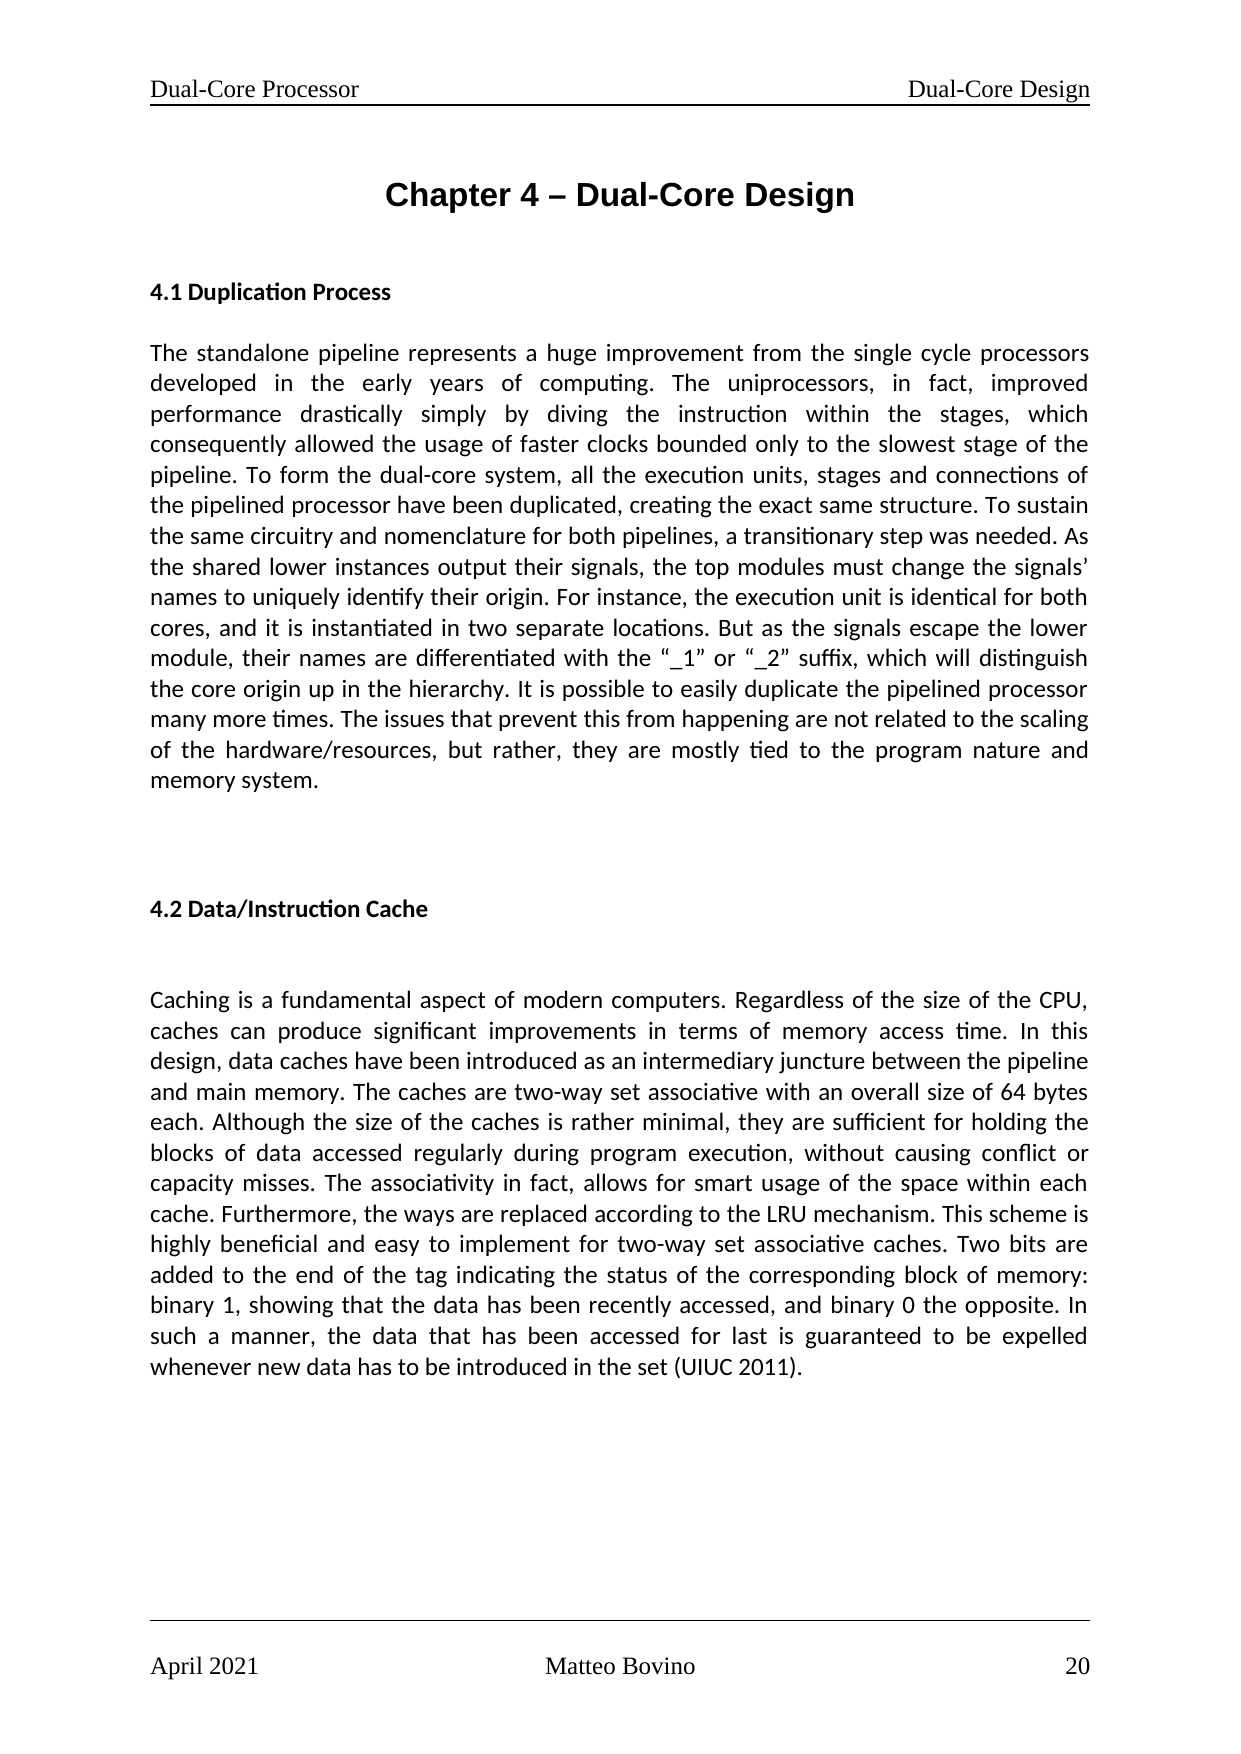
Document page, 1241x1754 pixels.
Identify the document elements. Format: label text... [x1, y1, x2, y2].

subtitle Chapter 4 – Dual-Core Design [150, 175, 1090, 213]
subtitle 4.2 Data/Instruction Cache [150, 893, 1090, 923]
subtitle 4.1 Duplication Process [150, 276, 1090, 306]
text Caching is a fundamental aspect of modern computers. Regardless of the size of the CPU, caches can produce significant improvements in terms of memory access time. In this design, data caches have been introduced as an intermediary juncture between the pipeline and main memory. The caches are two-way set associative with an overall size of 64 bytes each. Although the size of the caches is rather minimal, they are sufficient for holding the blocks of data accessed regularly during program execution, without causing conflict or capacity misses. The associativity in fact, allows for smart usage of the space within each cache. Furthermore, the ways are replaced according to the LRU mechanism. This scheme is highly beneficial and easy to implement for two-way set associative caches. Two bits are added to the end of the tag indicating the status of the corresponding block of memory: binary 1, showing that the data has been recently accessed, and binary 0 the opposite. In such a manner, the data that has been accessed for last is guaranteed to be expelled whenever new data has to be introduced in the set (UIUC 2011). [150, 984, 1090, 1381]
text The standalone pipeline represents a huge improvement from the single cycle processors developed in the early years of computing. The uniprocessors, in fact, improved performance drastically simply by diving the instruction within the stages, which consequently allowed the usage of faster clocks bounded only to the slowest stage of the pipeline. To form the dual-core system, all the execution units, stages and connections of the pipelined processor have been duplicated, creating the exact same structure. To sustain the same circuitry and nomenclature for both pipelines, a transitionary step was needed. As the shared lower instances output their signals, the top modules must change the signals’ names to uniquely identify their origin. For instance, the execution unit is identical for both cores, and it is instantiated in two separate locations. But as the signals escape the lower module, their names are differentiated with the “_1” or “_2” suffix, which will distinguish the core origin up in the hierarchy. It is possible to easily duplicate the pipelined processor many more times. The issues that prevent this from happening are not related to the scaling of the hardware/resources, but rather, they are mostly tied to the program nature and memory system. [150, 337, 1090, 795]
